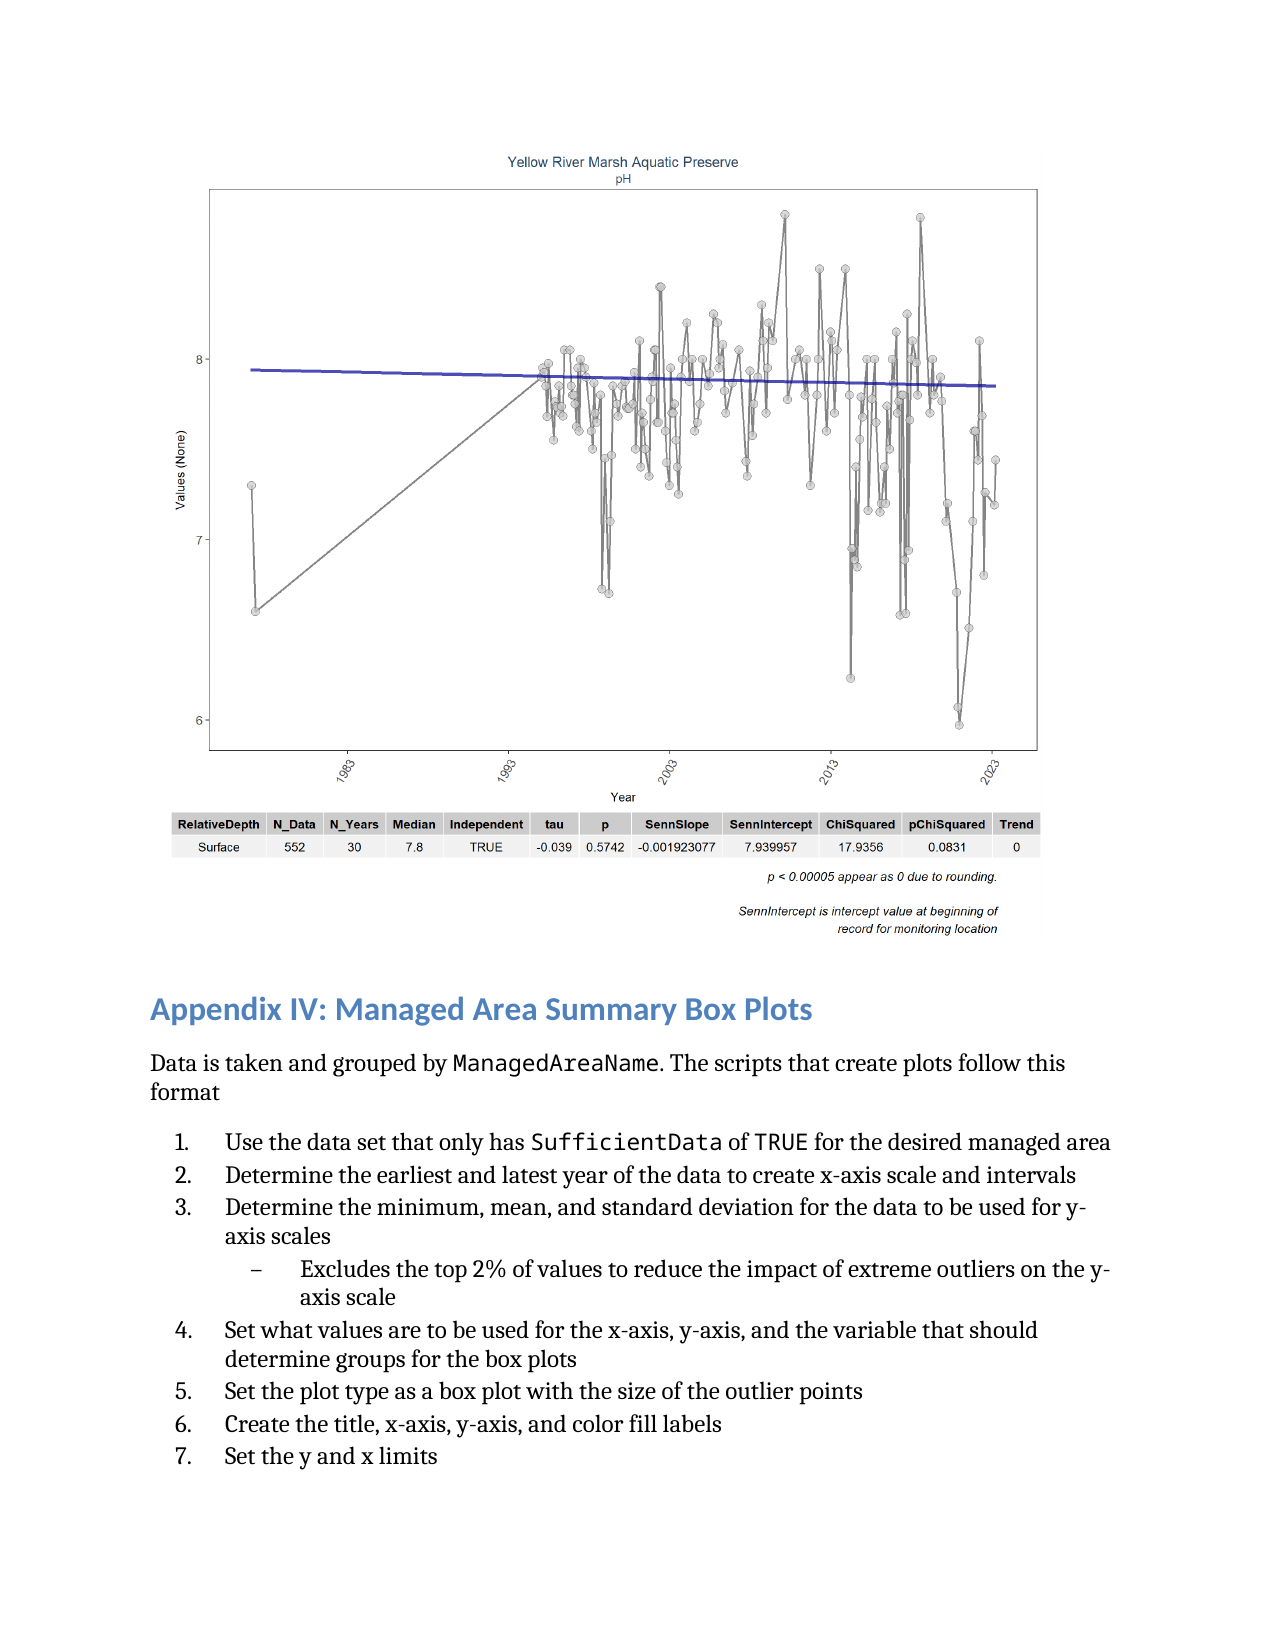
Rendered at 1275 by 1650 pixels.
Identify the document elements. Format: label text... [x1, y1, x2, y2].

list Determine the earliest and latest year of the data to create x-axis scale and intervals [175, 1161, 1125, 1189]
list Set the plot type as a box plot with the size of the outlier points [175, 1377, 1125, 1406]
list Set what values are to be used for the x-axis, y-axis, and the variable that should determine groups for the box plots [175, 1316, 1125, 1373]
list Set the y and x limits [175, 1442, 1125, 1471]
subtitle Appendix IV: Managed Area Summary Box Plots [150, 987, 1125, 1028]
list Determine the minimum, mean, and standard deviation for the data to be used for y-axis scales [175, 1193, 1125, 1251]
list Use the data set that only has SufficientData of TRUE for the desired managed area [175, 1126, 1125, 1157]
list Create the title, x-axis, y-axis, and color fill labels [175, 1409, 1125, 1438]
list Excludes the top 2% of values to reduce the impact of extreme outliers on the y-axis scale [250, 1254, 1125, 1312]
picture [168, 150, 1044, 938]
text Data is taken and grouped by ManagedAreaName. The scripts that create plots follow this format [150, 1047, 1125, 1107]
